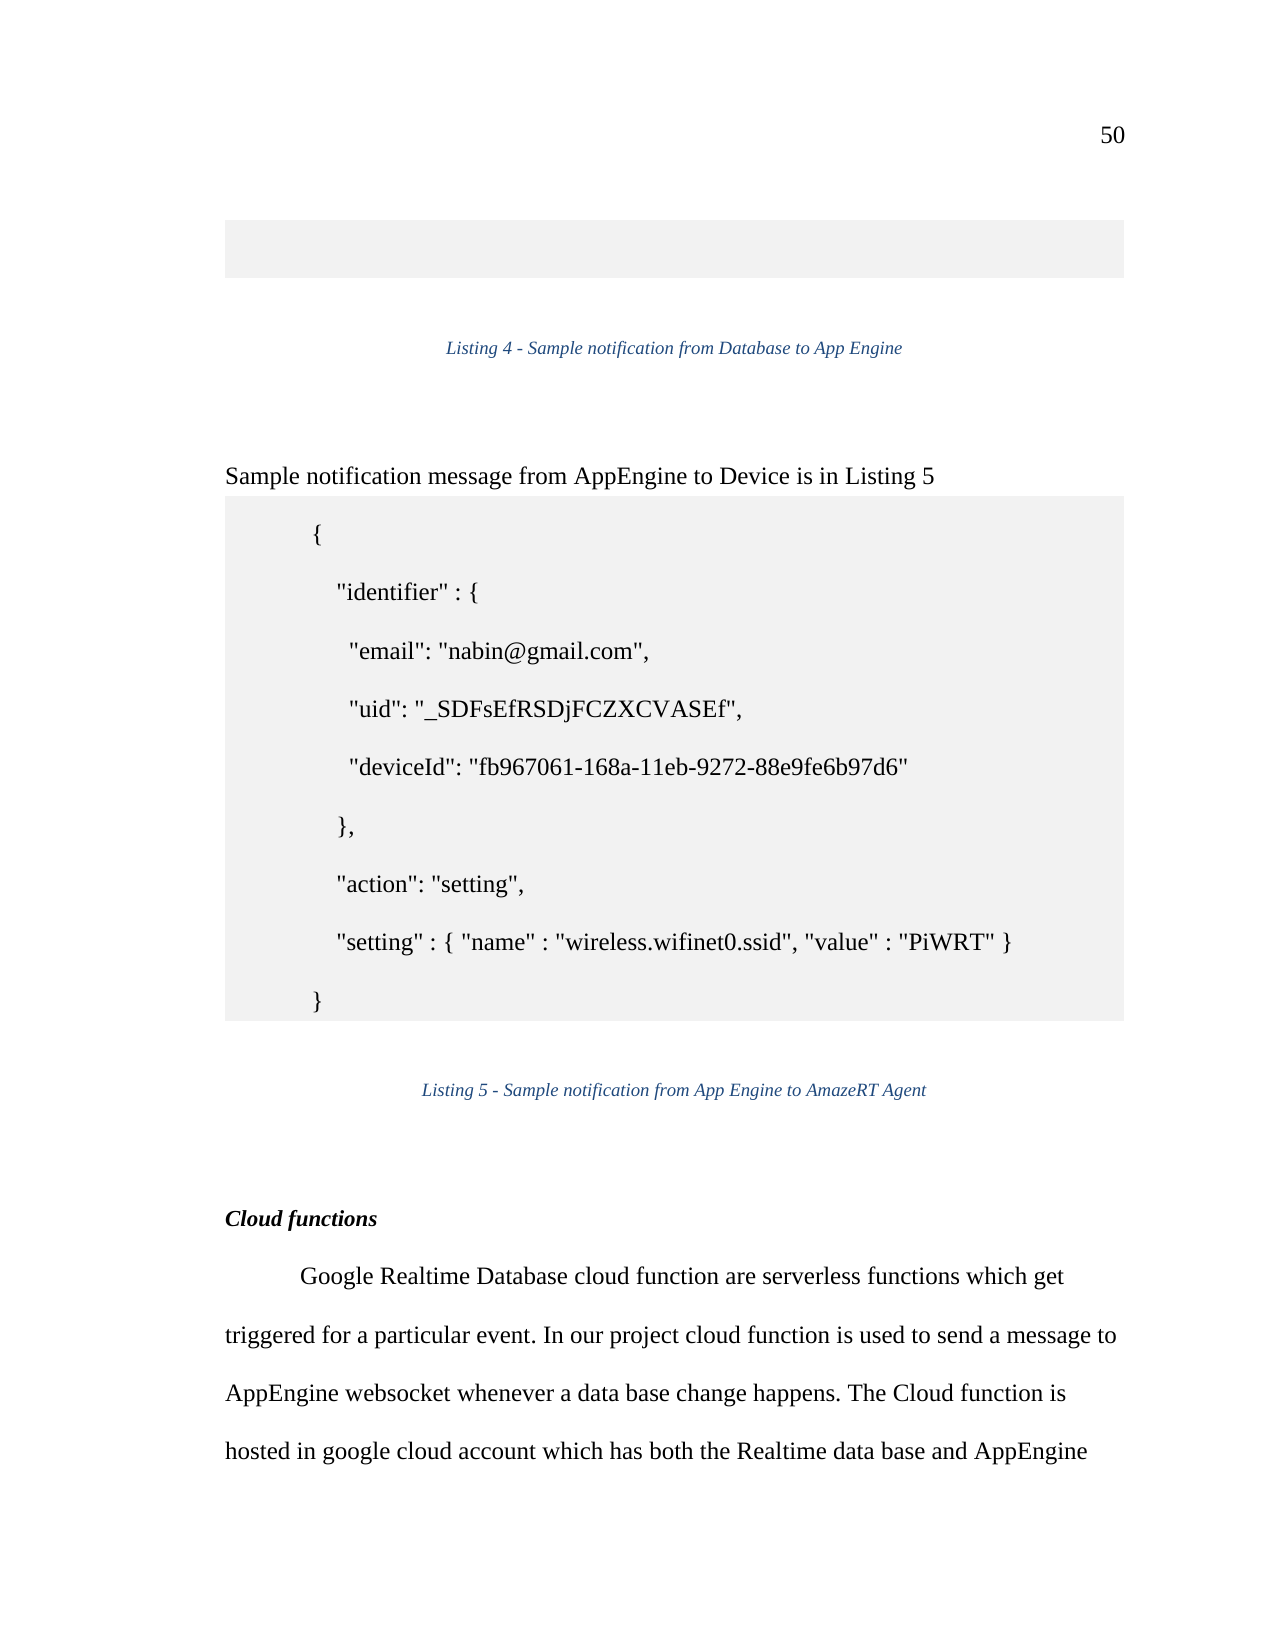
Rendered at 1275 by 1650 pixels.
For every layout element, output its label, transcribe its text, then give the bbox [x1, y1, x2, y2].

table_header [225, 220, 1124, 278]
table_header { "identifier" : { "email": "nabin@gmail.com", "uid": "_SDFsEfRSDjFCZXCVASEf", "deviceId": "fb967061-168a-11eb-9272-88e9fe6b97d6" }, "action": "setting", "setting" : { "name" : "wireless.wifinet0.ssid", "value" : "PiWRT" } } [225, 496, 1124, 1021]
subtitle Cloud functions [225, 1180, 1125, 1238]
text Sample notification message from AppEngine to Device is in Listing 5 [225, 437, 1125, 496]
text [225, 1238, 1125, 1471]
